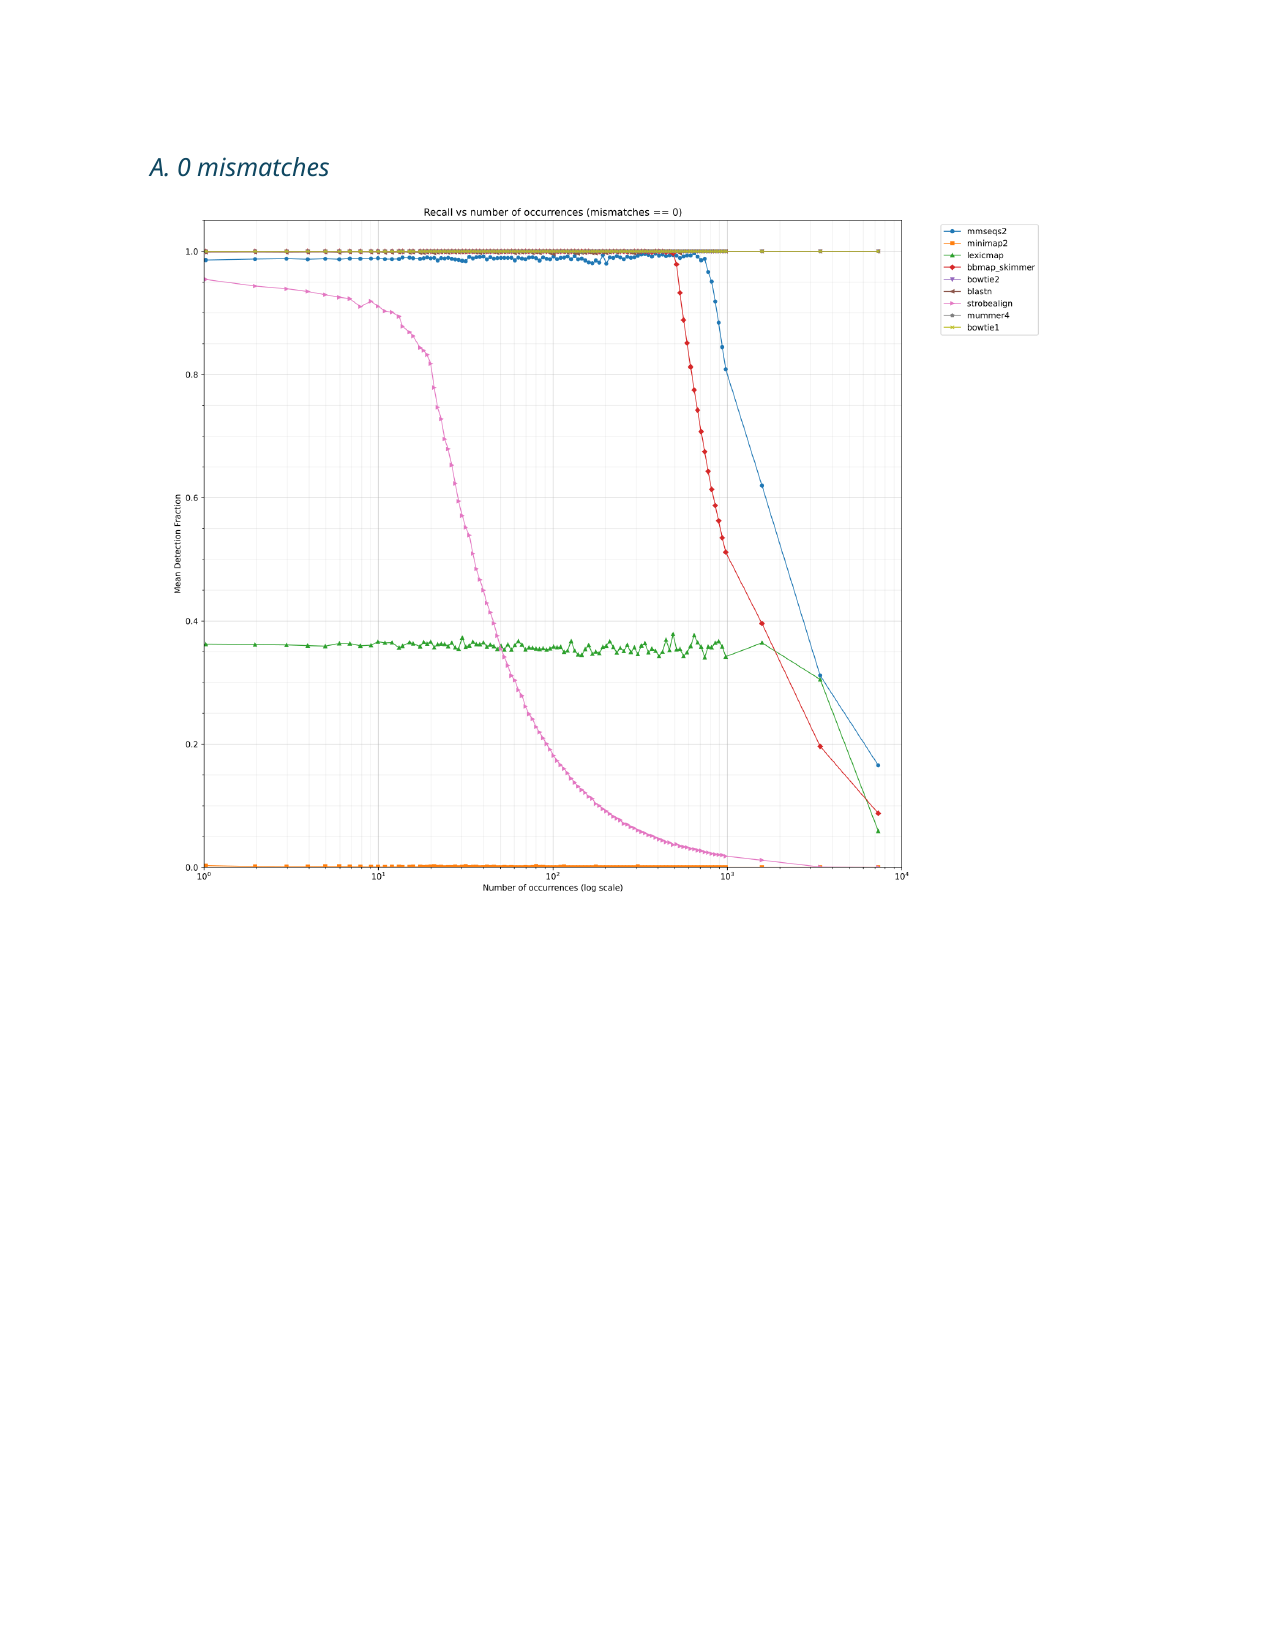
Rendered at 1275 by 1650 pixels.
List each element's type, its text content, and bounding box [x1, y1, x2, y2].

subtitle A. 0 mismatches [150, 150, 1125, 184]
picture [168, 202, 1044, 898]
